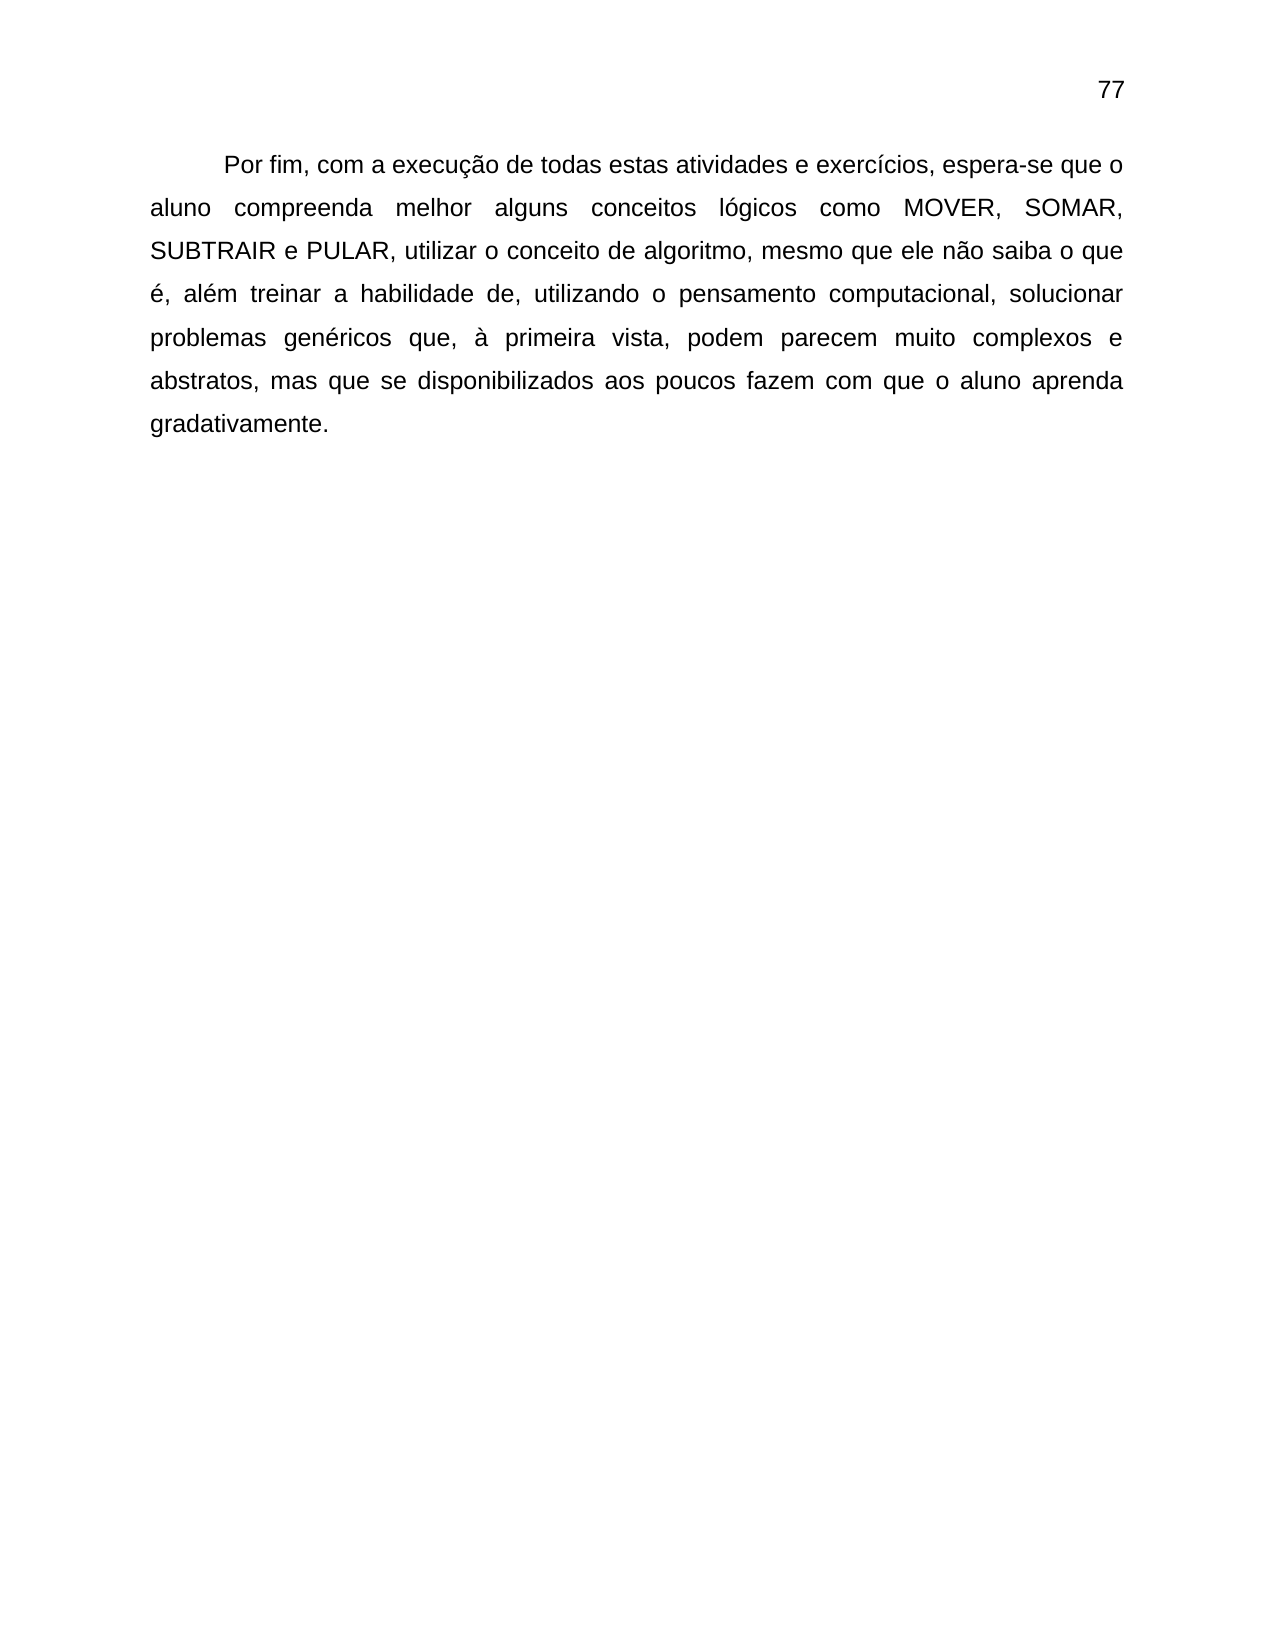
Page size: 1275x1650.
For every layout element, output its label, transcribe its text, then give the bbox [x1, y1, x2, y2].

text Por fim, com a execução de todas estas atividades e exercícios, espera-se que o aluno compreenda melhor alguns conceitos lógicos como MOVER, SOMAR, SUBTRAIR e PULAR, utilizar o conceito de algoritmo, mesmo que ele não saiba o que é, além treinar a habilidade de, utilizando o pensamento computacional, solucionar problemas genéricos que, à primeira vista, podem parecem muito complexos e abstratos, mas que se disponibilizados aos poucos fazem com que o aluno aprenda gradativamente. [150, 150, 1125, 437]
